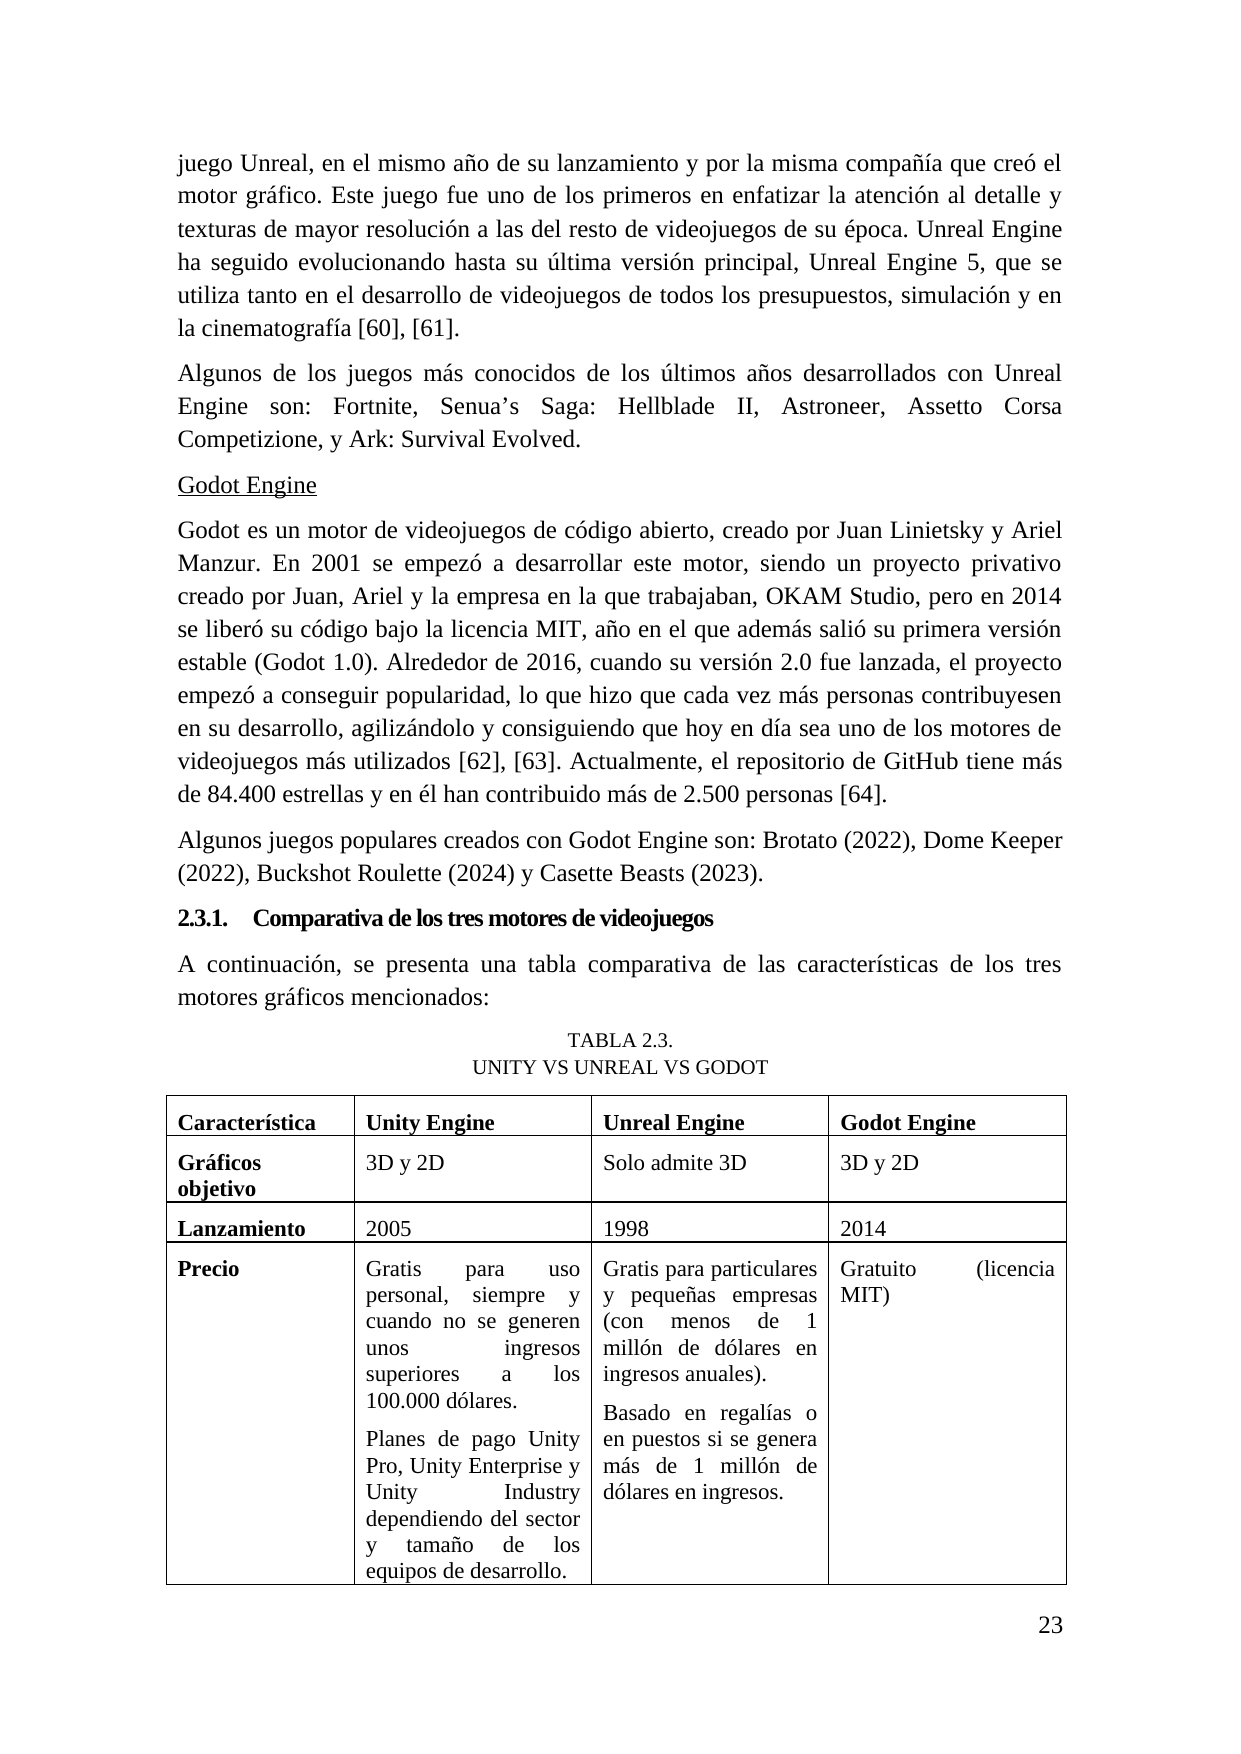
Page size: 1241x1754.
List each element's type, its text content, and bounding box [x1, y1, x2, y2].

table_cell Gratis para particulares y pequeñas empresas (con menos de 1 millón de dólares en ingresos anuales). Basado en regalías o en puestos si se genera más de 1 millón de dólares en ingresos. [592, 1243, 828, 1584]
table_cell Solo admite 3D [592, 1136, 828, 1201]
table_cell Gratuito (licencia MIT) [829, 1243, 1066, 1584]
table_cell 1998 [592, 1203, 828, 1241]
table_header Unity Engine [355, 1096, 591, 1135]
table_cell 2014 [829, 1203, 1066, 1241]
table_cell 3D y 2D [355, 1136, 591, 1201]
list Comparativa de los tres motores de videojuegos [177, 903, 1063, 932]
text A continuación, se presenta una tabla comparativa de las características de los tres motores gráficos mencionados: [177, 949, 1063, 1011]
table_header Característica [167, 1096, 354, 1135]
table_cell 2005 [355, 1203, 591, 1241]
table_header Godot Engine [829, 1096, 1066, 1135]
table_cell Precio [167, 1243, 354, 1584]
table_header Unreal Engine [592, 1096, 828, 1135]
text Godot Engine [177, 470, 1063, 498]
table_cell Gratis para uso personal, siempre y cuando no se generen unos ingresos superiores a los 100.000 dólares. Planes de pago Unity Pro, Unity Enterprise y Unity Industry dependiendo del sector y tamaño de los equipos de desarrollo. [355, 1243, 591, 1584]
text Tabla 2.3. Unity vs Unreal vs Godot [177, 1028, 1063, 1079]
table_cell Gráficos objetivo [167, 1136, 354, 1201]
table_cell Lanzamiento [167, 1203, 354, 1241]
text Godot es un motor de videojuegos de código abierto, creado por Juan Linietsky y Ariel Manzur. En 2001 se empezó a desarrollar este motor, siendo un proyecto privativo creado por Juan, Ariel y la empresa en la que trabajaban, OKAM Studio, pero en 2014 se liberó su código bajo la licencia MIT, año en el que además salió su primera versión estable (Godot 1.0). Alrededor de 2016, cuando su versión 2.0 fue lanzada, el proyecto empezó a conseguir popularidad, lo que hizo que cada vez más personas contribuyesen en su desarrollo, agilizándolo y consiguiendo que hoy en día sea uno de los motores de videojuegos más utilizados [62], [63]. Actualmente, el repositorio de GitHub tiene más de 84.400 estrellas y en él han contribuido más de 2.500 personas [64]. [177, 515, 1063, 808]
table_cell 3D y 2D [829, 1136, 1066, 1201]
text Algunos juegos populares creados con Godot Engine son: Brotato (2022), Dome Keeper (2022), Buckshot Roulette (2024) y Casette Beasts (2023). [177, 825, 1063, 887]
text Algunos de los juegos más conocidos de los últimos años desarrollados con Unreal Engine son: Fortnite, Senua’s Saga: Hellblade II, Astroneer, Assetto Corsa Competizione, y Ark: Survival Evolved. [177, 358, 1063, 453]
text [177, 148, 1063, 341]
